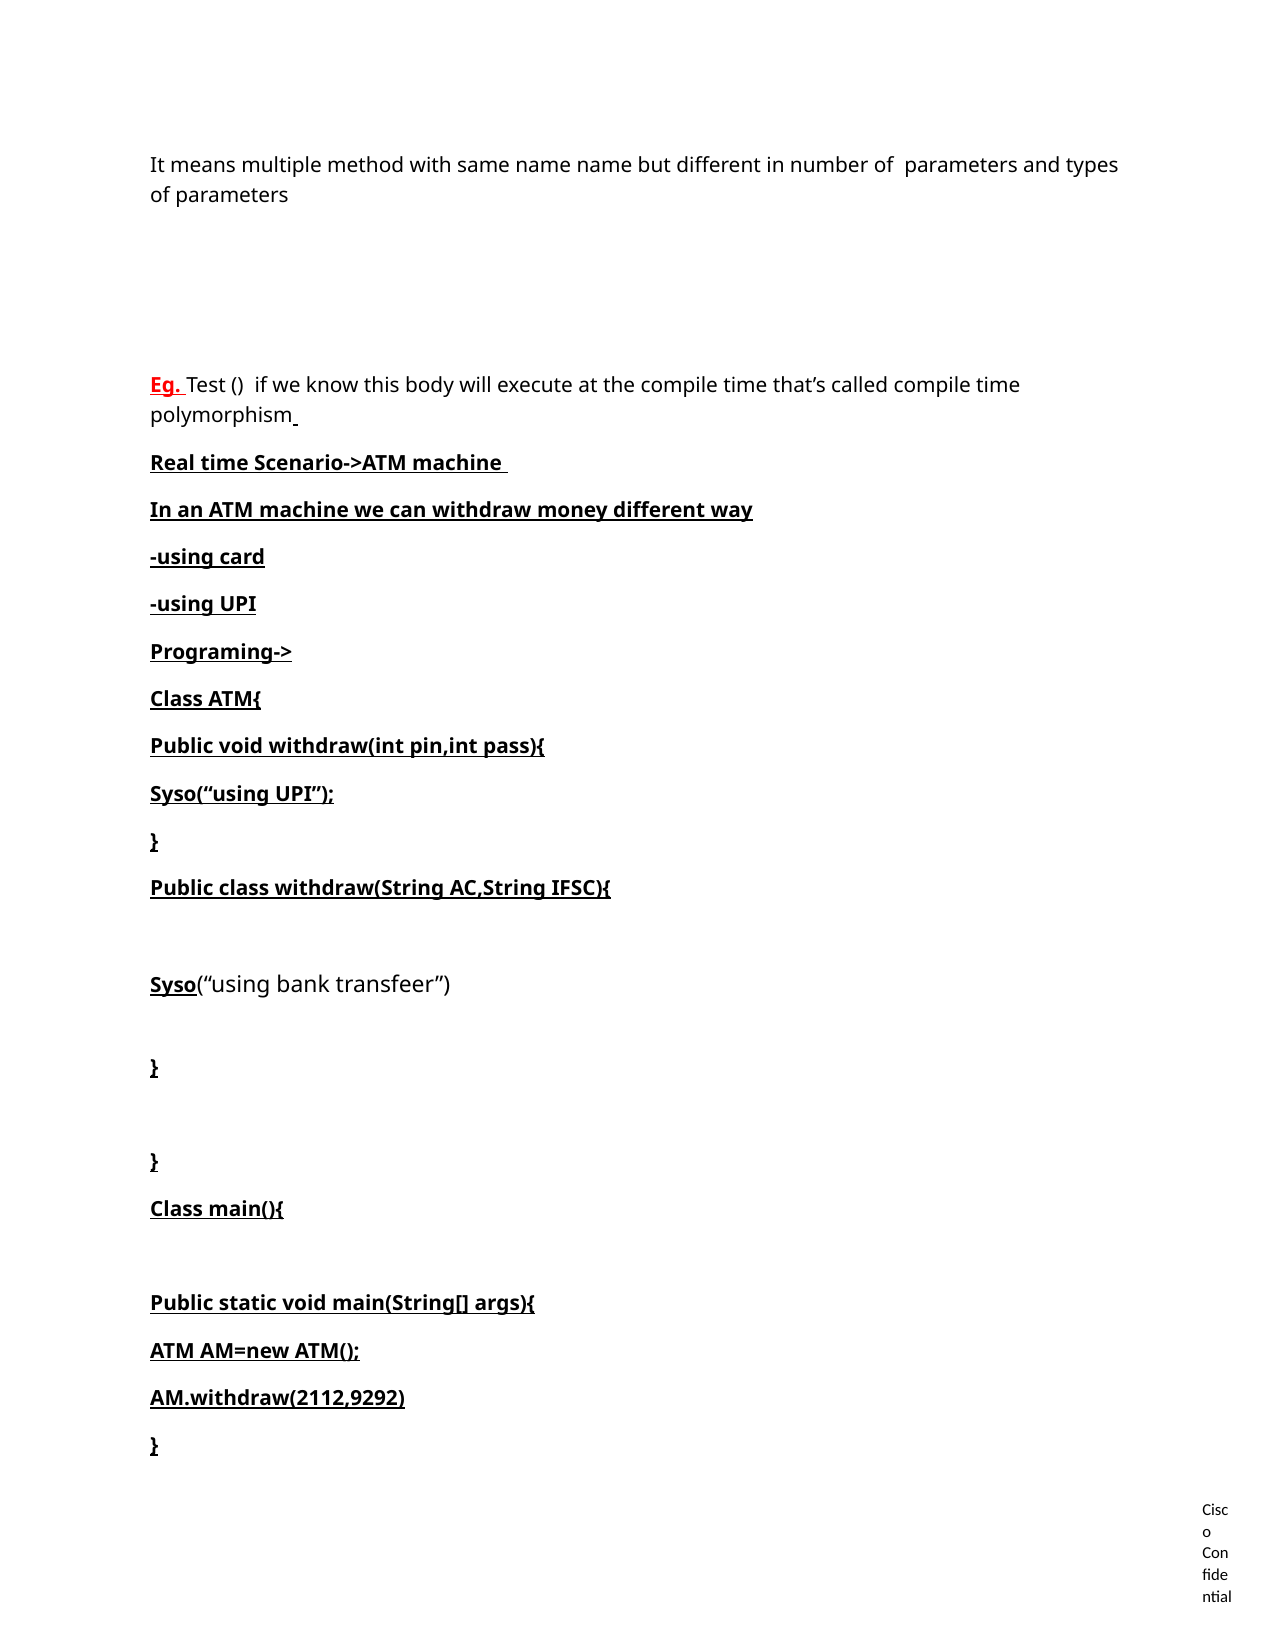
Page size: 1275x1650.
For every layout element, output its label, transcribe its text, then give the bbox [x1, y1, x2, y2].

text AM.withdraw(2112,9292) [150, 1383, 1125, 1412]
text Public void withdraw(int pin,int pass){ [150, 731, 1125, 760]
text Public static void main(String[] args){ [150, 1288, 1125, 1317]
text Syso(“using bank transfeer”) [150, 968, 1125, 1033]
text } [150, 1430, 1125, 1459]
text } [150, 1052, 1125, 1081]
text Public class withdraw(String AC,String IFSC){ [150, 873, 1125, 902]
text It means multiple method with same name name but different in number of parameters and types of parameters [150, 150, 1125, 209]
text Real time Scenario->ATM machine [150, 448, 1125, 476]
text Eg. Test () if we know this body will execute at the compile time that’s called compile time polymorphism [150, 370, 1125, 429]
text -using UPI [150, 589, 1125, 618]
text Syso(“using UPI”); [150, 779, 1125, 807]
text ATM AM=new ATM(); [150, 1336, 1125, 1364]
text Programing-> [150, 637, 1125, 665]
text -using card [150, 542, 1125, 571]
text } [150, 826, 1125, 854]
text Class main(){ [150, 1194, 1125, 1222]
text Class ATM{ [150, 684, 1125, 713]
text } [150, 1147, 1125, 1175]
text In an ATM machine we can withdraw money different way [150, 495, 1125, 523]
